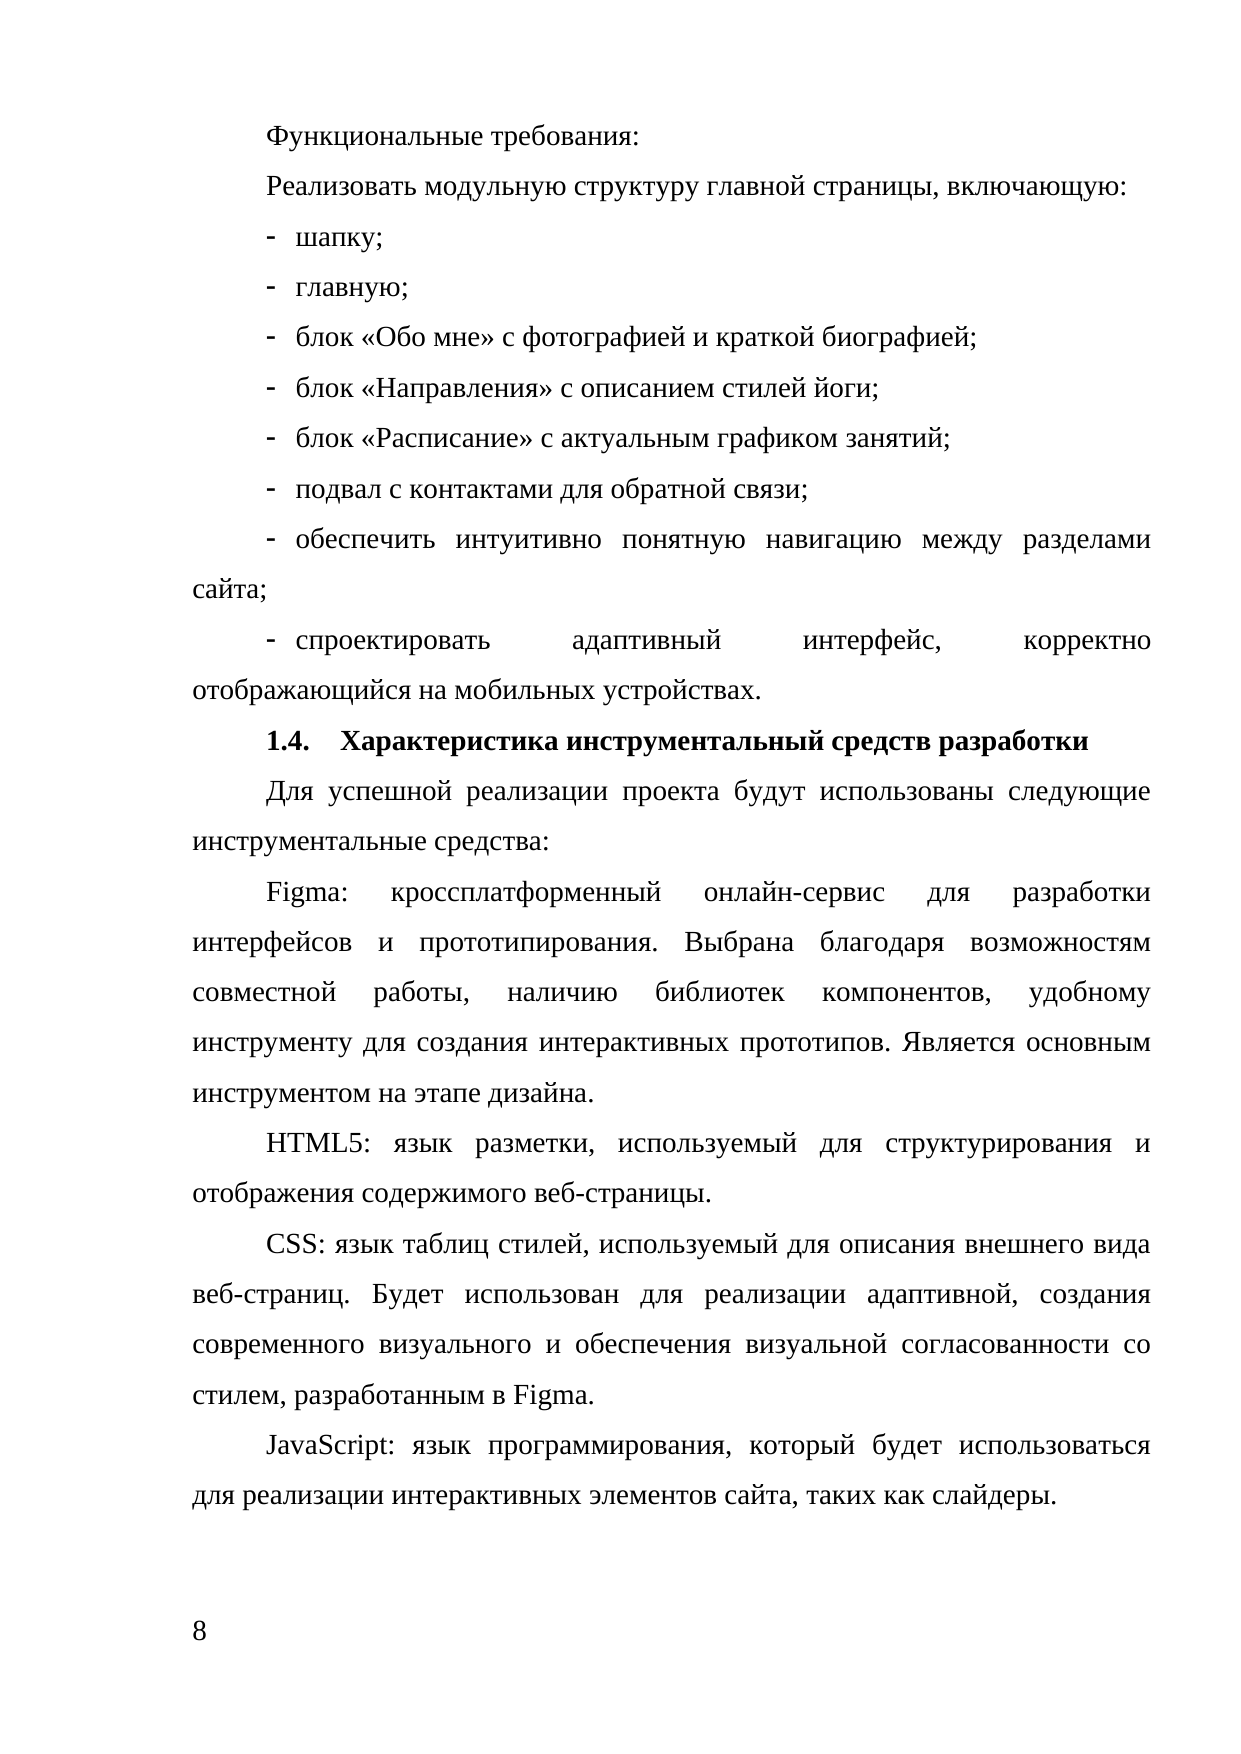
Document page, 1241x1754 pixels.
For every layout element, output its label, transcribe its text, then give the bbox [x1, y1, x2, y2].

text Для успешной реализации проекта будут использованы следующие инструментальные средства: [192, 773, 1152, 857]
text Функциональные требования: [192, 118, 1152, 152]
text HTML5: язык разметки, используемый для структурирования и отображения содержимого веб-страницы. [192, 1125, 1152, 1209]
list шапку; [192, 219, 1152, 252]
text JavaScript: язык программирования, который будет использоваться для реализации интерактивных элементов сайта, таких как слайдеры. [192, 1427, 1152, 1511]
list блок «Расписание» с актуальным графиком занятий; [192, 420, 1152, 454]
list Характеристика инструментальный средств разработки [192, 723, 1152, 756]
list Реализовать модульную структуру главной страницы, включающую: [266, 168, 1152, 202]
list блок «Обо мне» с фотографией и краткой биографией; [192, 319, 1152, 353]
text CSS: язык таблиц стилей, используемый для описания внешнего вида веб-страниц. Будет использован для реализации адаптивной, создания современного визуального и обеспечения визуальной согласованности со стилем, разработанным в Figma. [192, 1226, 1152, 1410]
list спроектировать адаптивный интерфейс, корректно отображающийся на мобильных устройствах. [192, 622, 1152, 706]
list обеспечить интуитивно понятную навигацию между разделами сайта; [192, 521, 1152, 605]
list главную; [192, 269, 1152, 303]
list блок «Направления» с описанием стилей йоги; [192, 370, 1152, 404]
text Figma: кроссплатформенный онлайн-сервис для разработки интерфейсов и прототипирования. Выбрана благодаря возможностям совместной работы, наличию библиотек компонентов, удобному инструменту для создания интерактивных прототипов. Является основным инструментом на этапе дизайна. [192, 874, 1152, 1108]
list подвал с контактами для обратной связи; [192, 471, 1152, 504]
